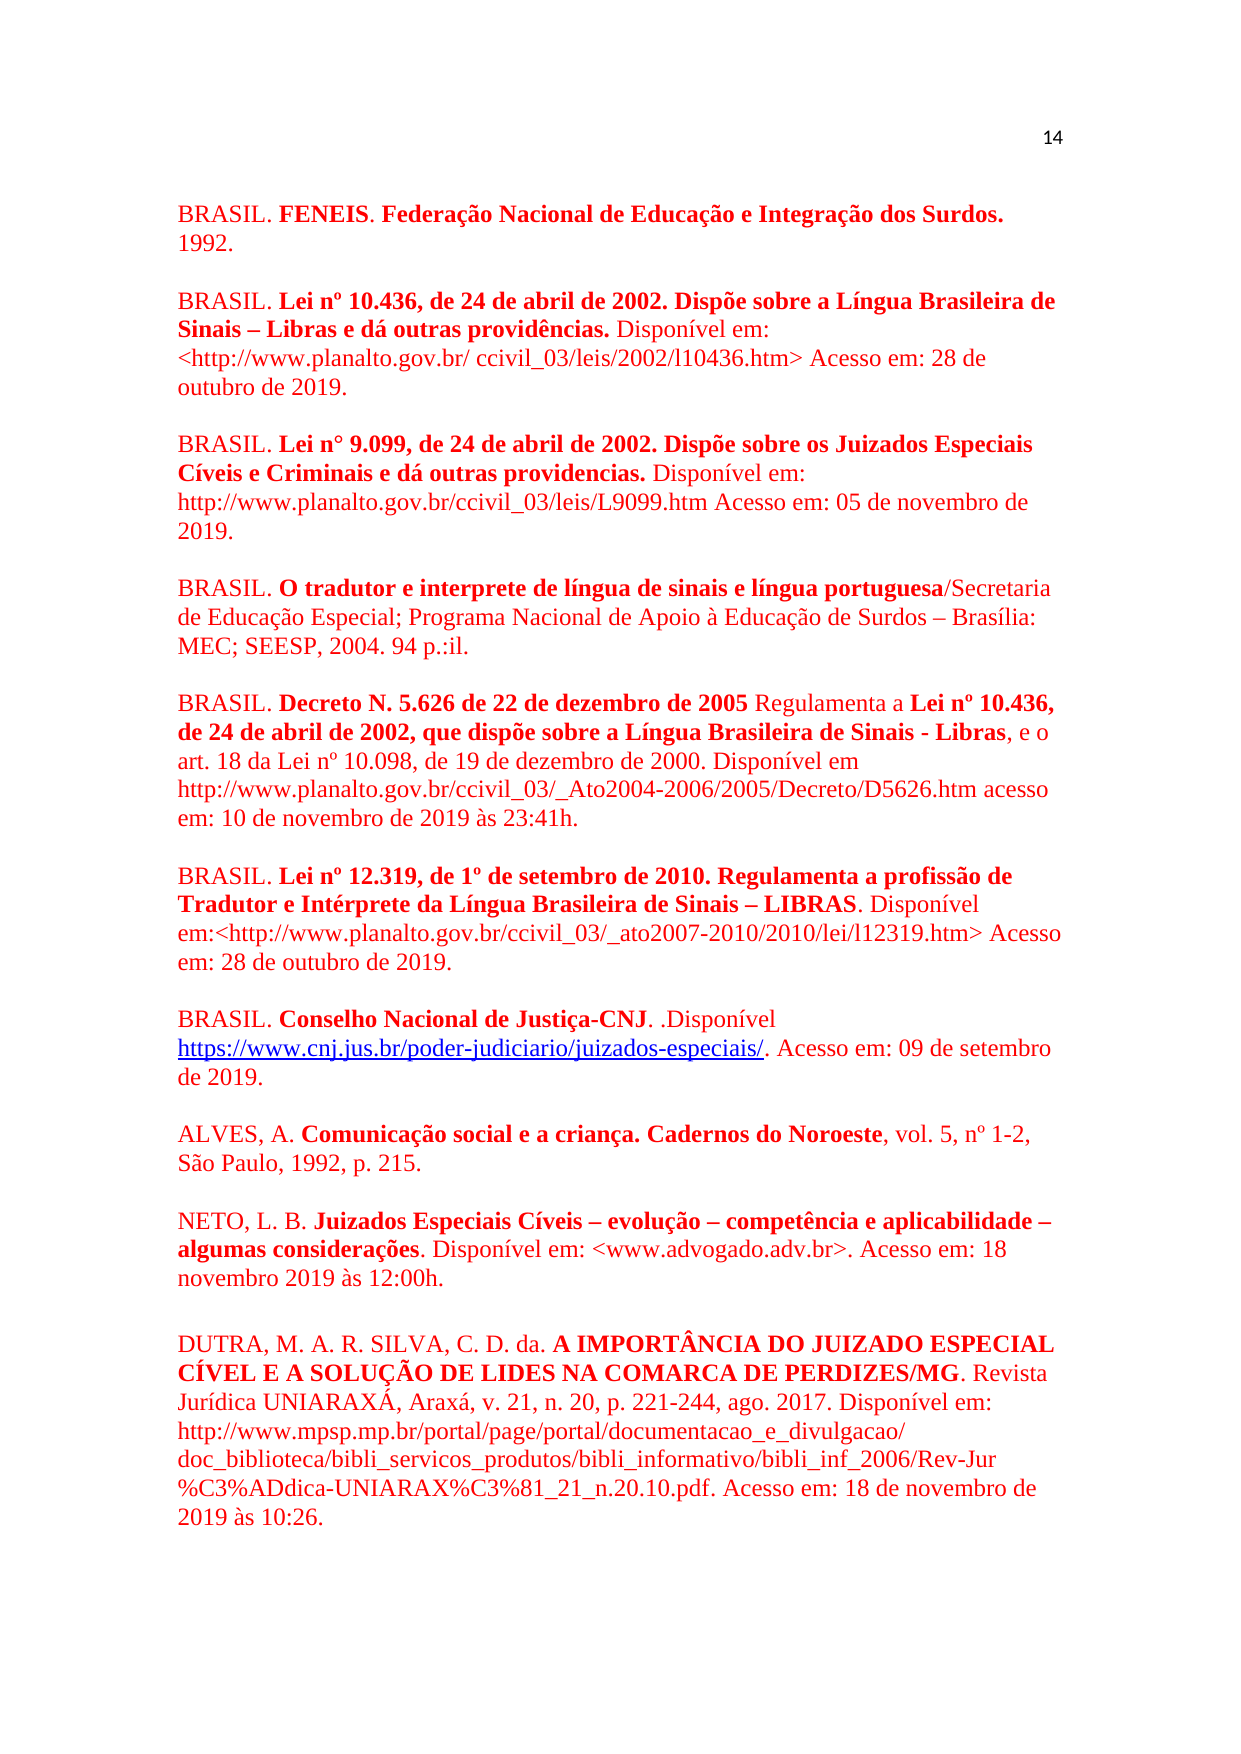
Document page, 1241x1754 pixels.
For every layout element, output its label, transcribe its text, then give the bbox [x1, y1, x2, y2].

text http://www.planalto.gov.br/ccivil_03/leis/L9099.htm Acesso em: 05 de novembro de 2019. [177, 487, 1063, 544]
text BRASIL. FENEIS. Federação Nacional de Educação e Integração dos Surdos. 1992. [177, 199, 1063, 257]
text BRASIL. Lei n° 9.099, de 24 de abril de 2002. Dispõe sobre os Juizados Especiais Cíveis e Criminais e dá outras providencias. Disponível em: [177, 429, 1063, 487]
text BRASIL. Decreto N. 5.626 de 22 de dezembro de 2005 Regulamenta a Lei nº 10.436, de 24 de abril de 2002, que dispõe sobre a Língua Brasileira de Sinais - Libras, e o art. 18 da Lei nº 10.098, de 19 de dezembro de 2000. Disponível em http://www.planalto.gov.br/ccivil_03/_Ato2004-2006/2005/Decreto/D5626.htm acesso em: 10 de novembro de 2019 às 23:41h. [177, 688, 1063, 832]
text BRASIL. Conselho Nacional de Justiça-CNJ. .Disponível https://www.cnj.jus.br/poder-judiciario/juizados-especiais/. Acesso em: 09 de setembro de 2019. [177, 1004, 1063, 1091]
text BRASIL. O tradutor e interprete de língua de sinais e língua portuguesa/Secretaria de Educação Especial; Programa Nacional de Apoio à Educação de Surdos – Brasília: MEC; SEESP, 2004. 94 p.:il. [177, 573, 1063, 659]
text NETO, L. B. Juizados Especiais Cíveis – evolução – competência e aplicabilidade – algumas considerações. Disponível em: <www.advogado.adv.br>. Acesso em: 18 novembro 2019 às 12:00h. [177, 1206, 1063, 1292]
text BRASIL. Lei nº 12.319, de 1º de setembro de 2010. Regulamenta a profissão de Tradutor e Intérprete da Língua Brasileira de Sinais – LIBRAS. Disponível em:<http://www.planalto.gov.br/ccivil_03/_ato2007-2010/2010/lei/l12319.htm> Acesso em: 28 de outubro de 2019. [177, 861, 1063, 976]
text BRASIL. Lei nº 10.436, de 24 de abril de 2002. Dispõe sobre a Língua Brasileira de Sinais – Libras e dá outras providências. Disponível em: <http://www.planalto.gov.br/ ccivil_03/leis/2002/l10436.htm> Acesso em: 28 de outubro de 2019. [177, 286, 1063, 401]
text DUTRA, M. A. R. SILVA, C. D. da. A IMPORTÂNCIA DO JUIZADO ESPECIAL CÍVEL E A SOLUÇÃO DE LIDES NA COMARCA DE PERDIZES/MG. Revista Jurídica UNIARAXÁ, Araxá, v. 21, n. 20, p. 221-244, ago. 2017. Disponível em: http://www.mpsp.mp.br/portal/page/portal/documentacao_e_divulgacao/doc_biblioteca/bibli_servicos_produtos/bibli_informativo/bibli_inf_2006/Rev-Jur%C3%ADdica-UNIARAX%C3%81_21_n.20.10.pdf. Acesso em: 18 de novembro de 2019 às 10:26. [177, 1329, 1063, 1531]
text ALVES, A. Comunicação social e a criança. Cadernos do Noroeste, vol. 5, nº 1-2, São Paulo, 1992, p. 215. [177, 1119, 1063, 1177]
